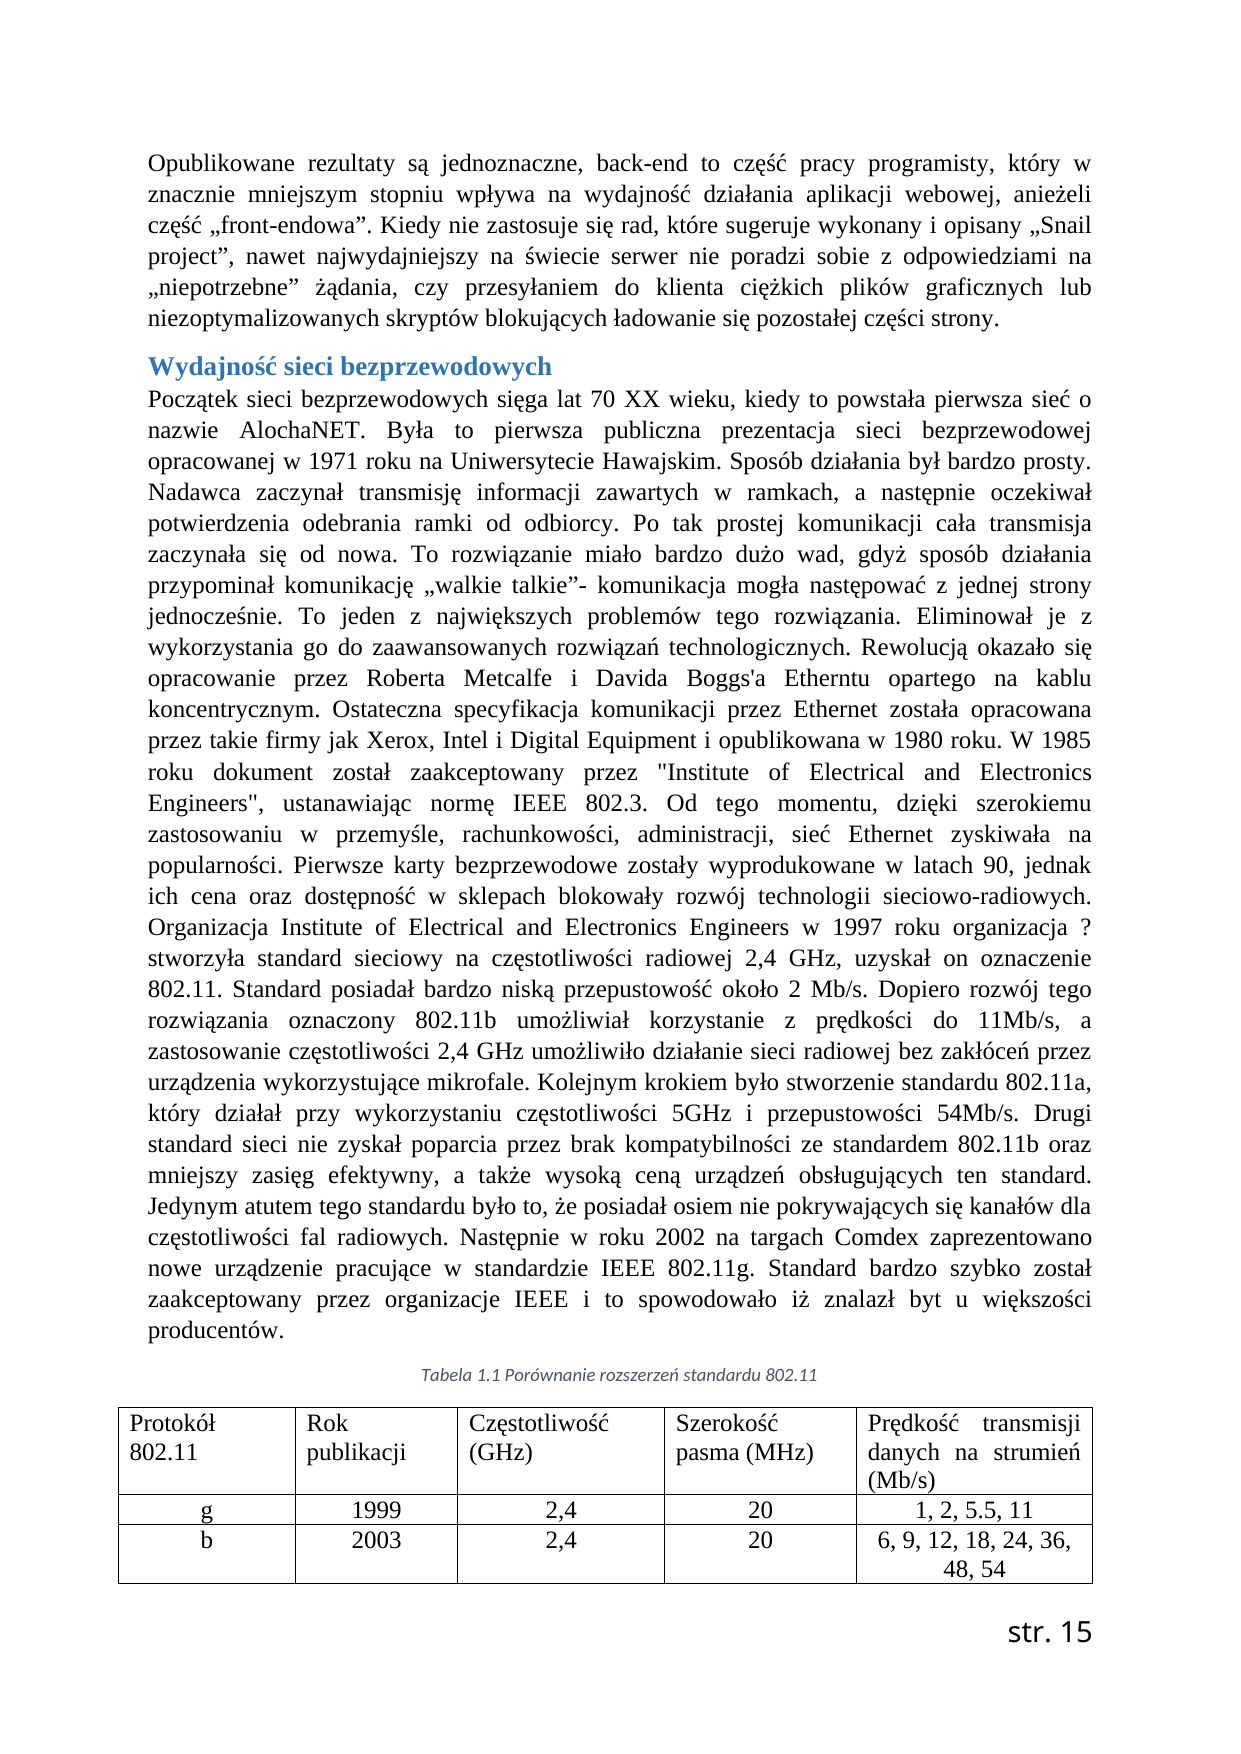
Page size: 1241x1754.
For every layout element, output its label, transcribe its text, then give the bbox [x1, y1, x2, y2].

table_cell 2,4 [458, 1495, 664, 1524]
table_cell 6, 9, 12, 18, 24, 36, 48, 54 [857, 1525, 1092, 1582]
table_cell g [119, 1495, 295, 1524]
table_header Prędkość transmisji danych na strumień (Mb/s) [857, 1408, 1092, 1494]
table_header Szerokość pasma (MHz) [665, 1408, 856, 1494]
table_cell 20 [665, 1525, 856, 1582]
table_cell 20 [665, 1495, 856, 1524]
table_cell 2003 [296, 1525, 457, 1582]
table_cell b [119, 1525, 295, 1582]
text Początek sieci bezprzewodowych sięga lat 70 XX wieku, kiedy to powstała pierwsza sieć o nazwie AlochaNET. Była to pierwsza publiczna prezentacja sieci bezprzewodowej opracowanej w 1971 roku na Uniwersytecie Hawajskim. Sposób działania był bardzo prosty. Nadawca zaczynał transmisję informacji zawartych w ramkach, a następnie oczekiwał potwierdzenia odebrania ramki od odbiorcy. Po tak prostej komunikacji cała transmisja zaczynała się od nowa. To rozwiązanie miało bardzo dużo wad, gdyż sposób działania przypominał komunikację „walkie talkie”- komunikacja mogła następować z jednej strony jednocześnie. To jeden z największych problemów tego rozwiązania. Eliminował je z wykorzystania go do zaawansowanych rozwiązań technologicznych. Rewolucją okazało się opracowanie przez Roberta Metcalfe i Davida Boggs'a Etherntu opartego na kablu koncentrycznym. Ostateczna specyfikacja komunikacji przez Ethernet została opracowana przez takie firmy jak Xerox, Intel i Digital Equipment i opublikowana w 1980 roku. W 1985 roku dokument został zaakceptowany przez "Institute of Electrical and Electronics Engineers", ustanawiając normę IEEE 802.3. Od tego momentu, dzięki szerokiemu zastosowaniu w przemyśle, rachunkowości, administracji, sieć Ethernet zyskiwała na popularności. Pierwsze karty bezprzewodowe zostały wyprodukowane w latach 90, jednak ich cena oraz dostępność w sklepach blokowały rozwój technologii sieciowo-radiowych. Organizacja Institute of Electrical and Electronics Engineers w 1997 roku organizacja ?stworzyła standard sieciowy na częstotliwości radiowej 2,4 GHz, uzyskał on oznaczenie 802.11. Standard posiadał bardzo niską przepustowość około 2 Mb/s. Dopiero rozwój tego rozwiązania oznaczony 802.11b umożliwiał korzystanie z prędkości do 11Mb/s, a zastosowanie częstotliwości 2,4 GHz umożliwiło działanie sieci radiowej bez zakłóceń przez urządzenia wykorzystujące mikrofale. Kolejnym krokiem było stworzenie standardu 802.11a, który działał przy wykorzystaniu częstotliwości 5GHz i przepustowości 54Mb/s. Drugi standard sieci nie zyskał poparcia przez brak kompatybilności ze standardem 802.11b oraz mniejszy zasięg efektywny, a także wysoką ceną urządzeń obsługujących ten standard. Jedynym atutem tego standardu było to, że posiadał osiem nie pokrywających się kanałów dla częstotliwości fal radiowych. Następnie w roku 2002 na targach Comdex zaprezentowano nowe urządzenie pracujące w standardzie IEEE 802.11g. Standard bardzo szybko został zaakceptowany przez organizacje IEEE i to spowodowało iż znalazł byt u większości producentów. [148, 384, 1093, 1344]
text Opublikowane rezultaty są jednoznaczne, back-end to część pracy programisty, który w znacznie mniejszym stopniu wpływa na wydajność działania aplikacji webowej, anieżeli część „front-endowa”. Kiedy nie zastosuje się rad, które sugeruje wykonany i opisany „Snail project”, nawet najwydajniejszy na świecie serwer nie poradzi sobie z odpowiedziami na „niepotrzebne” żądania, czy przesyłaniem do klienta ciężkich plików graficznych lub niezoptymalizowanych skryptów blokujących ładowanie się pozostałej części strony. [148, 148, 1093, 332]
table_header Protokół 802.11 [119, 1408, 295, 1494]
table_header Rok publikacji [296, 1408, 457, 1494]
subtitle Wydajność sieci bezprzewodowych [148, 351, 1093, 382]
table_cell 1999 [296, 1495, 457, 1524]
table_header Częstotliwość (GHz) [458, 1408, 664, 1494]
table_cell 1, 2, 5.5, 11 [857, 1495, 1092, 1524]
table_cell 2,4 [458, 1525, 664, 1582]
